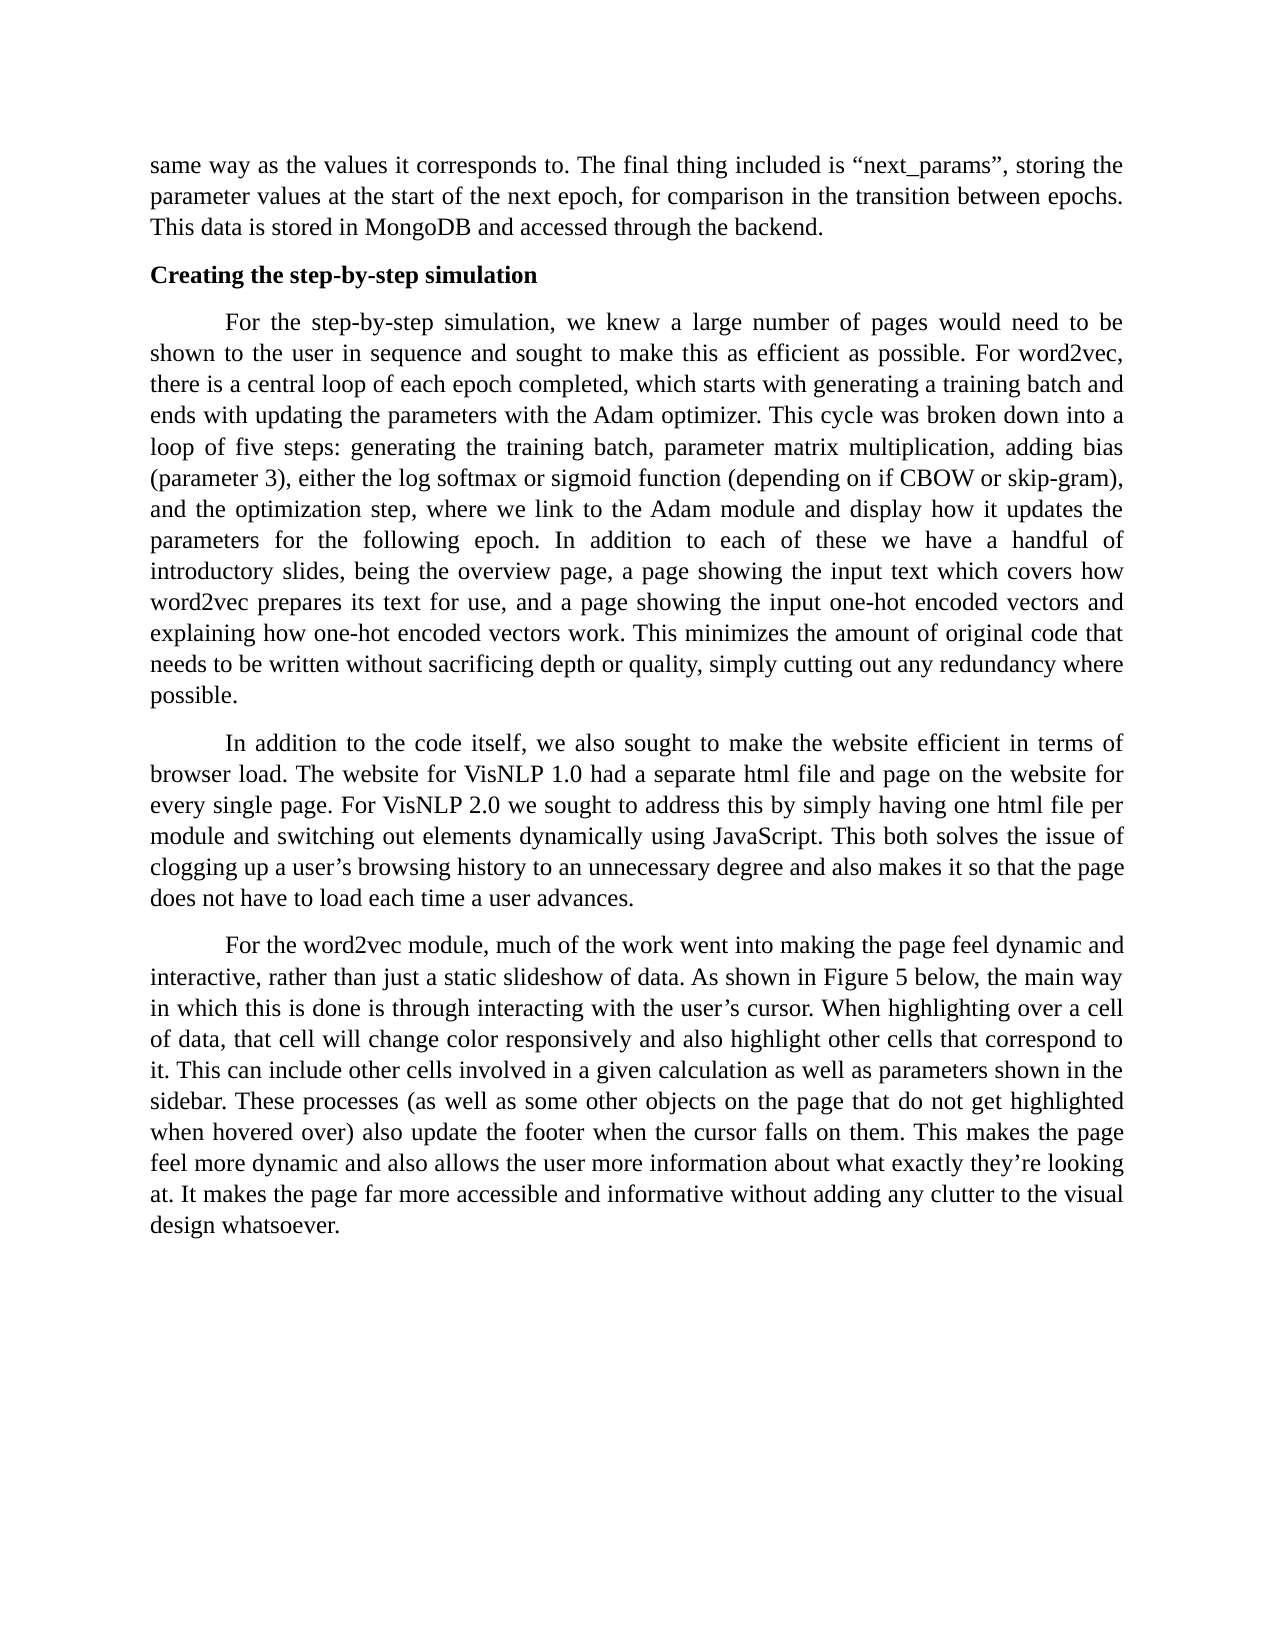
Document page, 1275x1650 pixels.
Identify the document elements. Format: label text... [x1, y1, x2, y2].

text In addition to the code itself, we also sought to make the website efficient in terms of browser load. The website for VisNLP 1.0 had a separate html file and page on the website for every single page. For VisNLP 2.0 we sought to address this by simply having one html file per module and switching out elements dynamically using JavaScript. This both solves the issue of clogging up a user’s browsing history to an unnecessary degree and also makes it so that the page does not have to load each time a user advances. [150, 728, 1125, 912]
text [150, 150, 1125, 241]
text For the word2vec module, much of the work went into making the page feel dynamic and interactive, rather than just a static slideshow of data. As shown in Figure 5 below, the main way in which this is done is through interacting with the user’s cursor. When highlighting over a cell of data, that cell will change color responsively and also highlight other cells that correspond to it. This can include other cells involved in a given calculation as well as parameters shown in the sidebar. These processes (as well as some other objects on the page that do not get highlighted when hovered over) also update the footer when the cursor falls on them. This makes the page feel more dynamic and also allows the user more information about what exactly they’re looking at. It makes the page far more accessible and informative without adding any clutter to the visual design whatsoever. [150, 931, 1125, 1239]
text For the step-by-step simulation, we knew a large number of pages would need to be shown to the user in sequence and sought to make this as efficient as possible. For word2vec, there is a central loop of each epoch completed, which starts with generating a training batch and ends with updating the parameters with the Adam optimizer. This cycle was broken down into a loop of five steps: generating the training batch, parameter matrix multiplication, adding bias (parameter 3), either the log softmax or sigmoid function (depending on if CBOW or skip-gram), and the optimization step, where we link to the Adam module and display how it updates the parameters for the following epoch. In addition to each of these we have a handful of introductory slides, being the overview page, a page showing the input text which covers how word2vec prepares its text for use, and a page showing the input one-hot encoded vectors and explaining how one-hot encoded vectors work. This minimizes the amount of original code that needs to be written without sacrificing depth or quality, simply cutting out any redundancy where possible. [150, 307, 1125, 709]
text Creating the step-by-step simulation [150, 260, 1125, 288]
